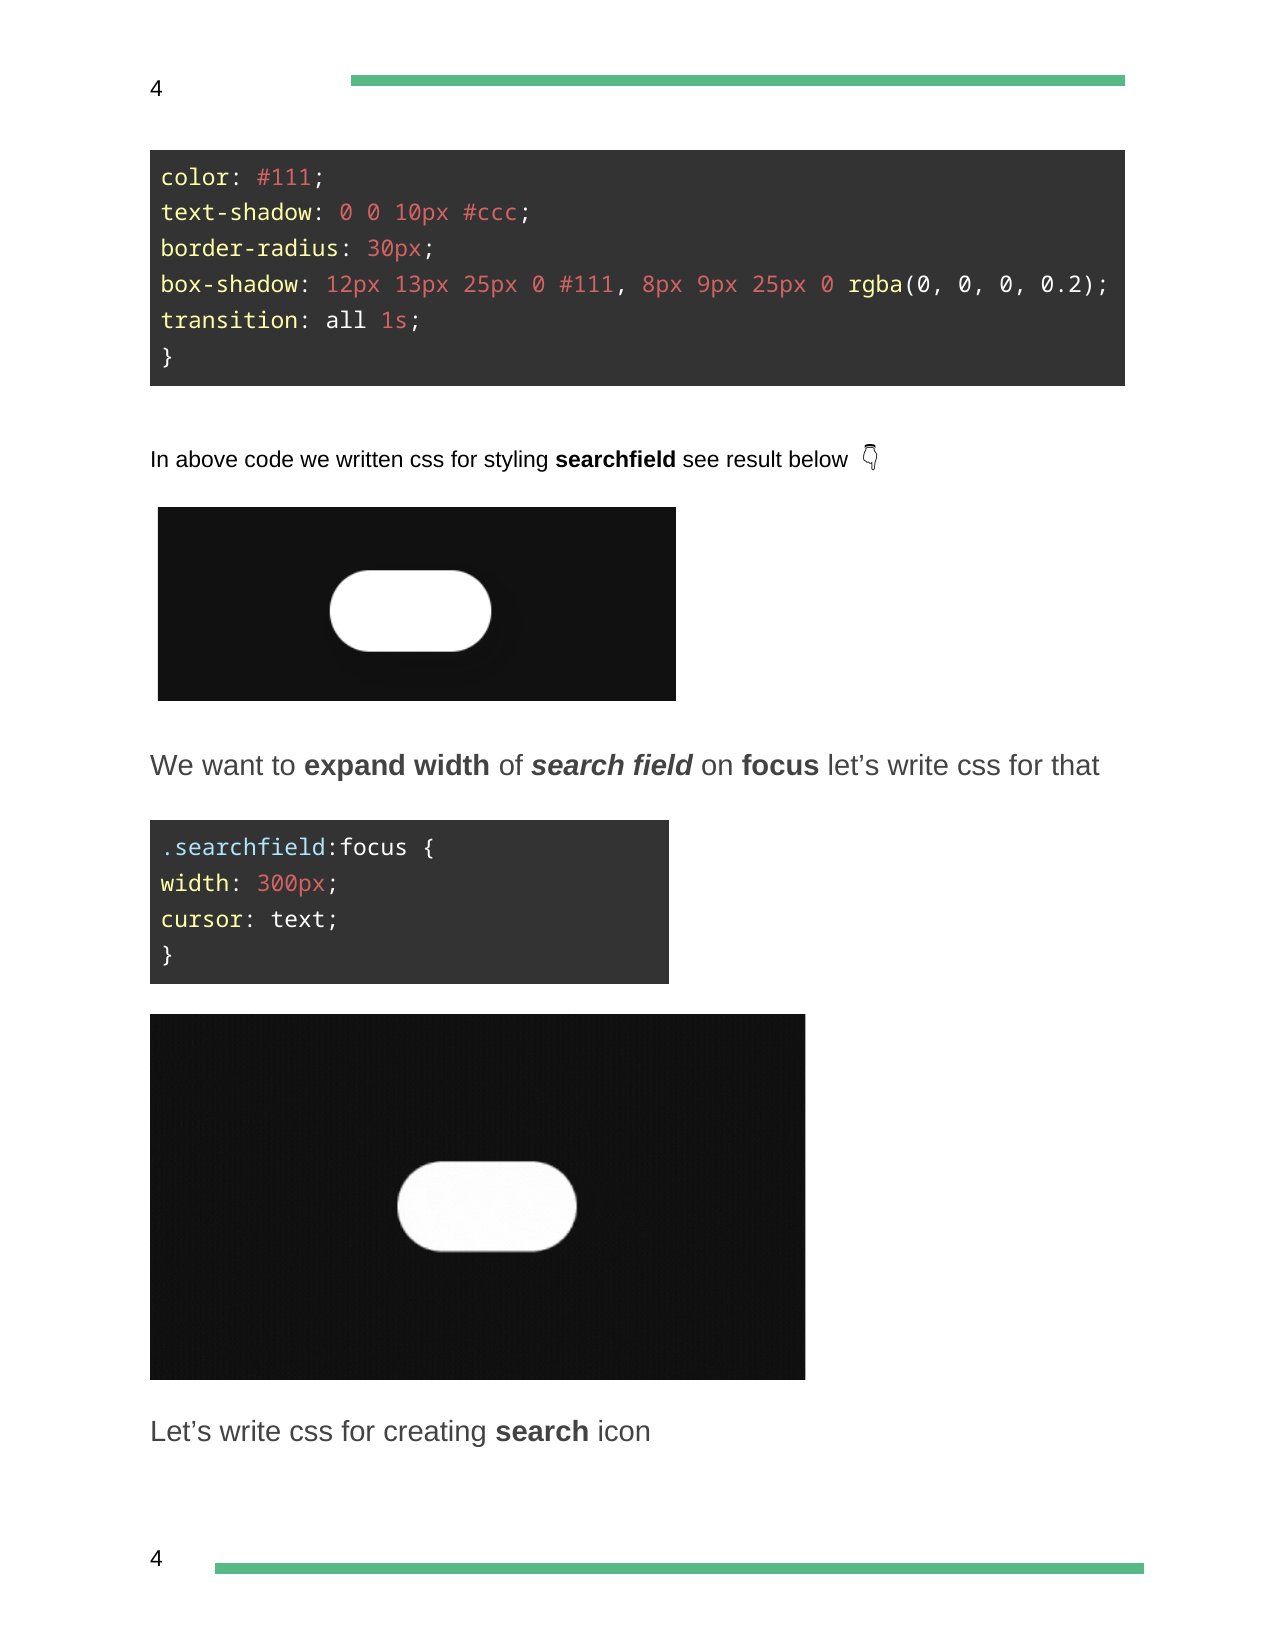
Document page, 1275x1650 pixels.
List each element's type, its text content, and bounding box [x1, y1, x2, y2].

picture [157, 507, 676, 701]
picture [215, 1563, 1144, 1574]
table_header .searchfield:focus { width: 300px; cursor: text; } [150, 820, 669, 984]
picture [150, 1014, 806, 1380]
subtitle We want to expand width of search field on focus let’s write css for that [150, 748, 1125, 782]
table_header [150, 150, 1125, 386]
text In above code we written css for styling searchfield see result below 👇 [150, 446, 1125, 472]
subtitle Let’s write css for creating search icon [150, 1414, 1125, 1447]
picture [351, 75, 1125, 86]
